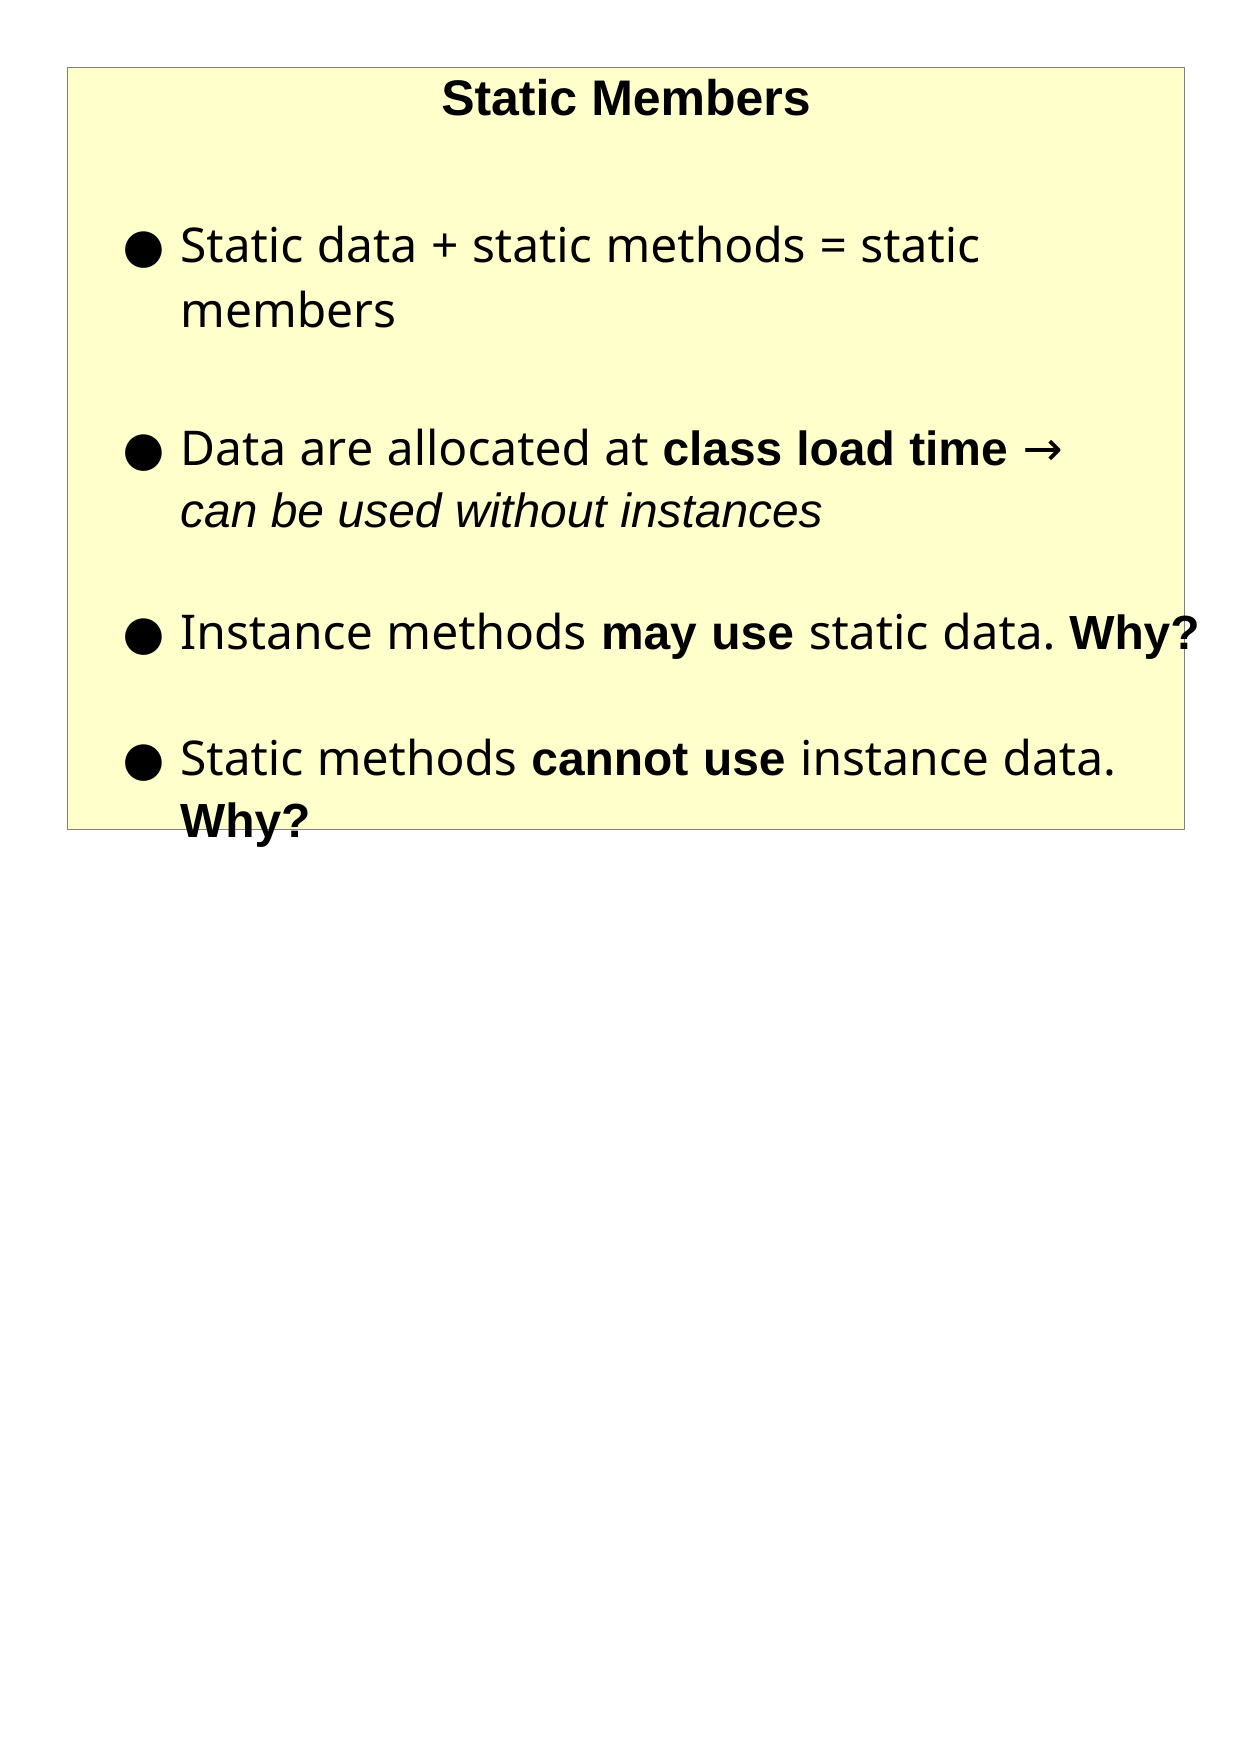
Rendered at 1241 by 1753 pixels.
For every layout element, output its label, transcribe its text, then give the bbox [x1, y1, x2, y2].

text Static Members [134, 69, 1117, 126]
text Why? [180, 793, 1205, 848]
list Static data + static methods = static members [122, 211, 1205, 342]
list Data are allocated at class load time → can be used without instances [122, 414, 1142, 537]
list Static methods cannot use instance data. [122, 724, 1205, 790]
list Instance methods may use static data. Why? [122, 598, 1205, 663]
